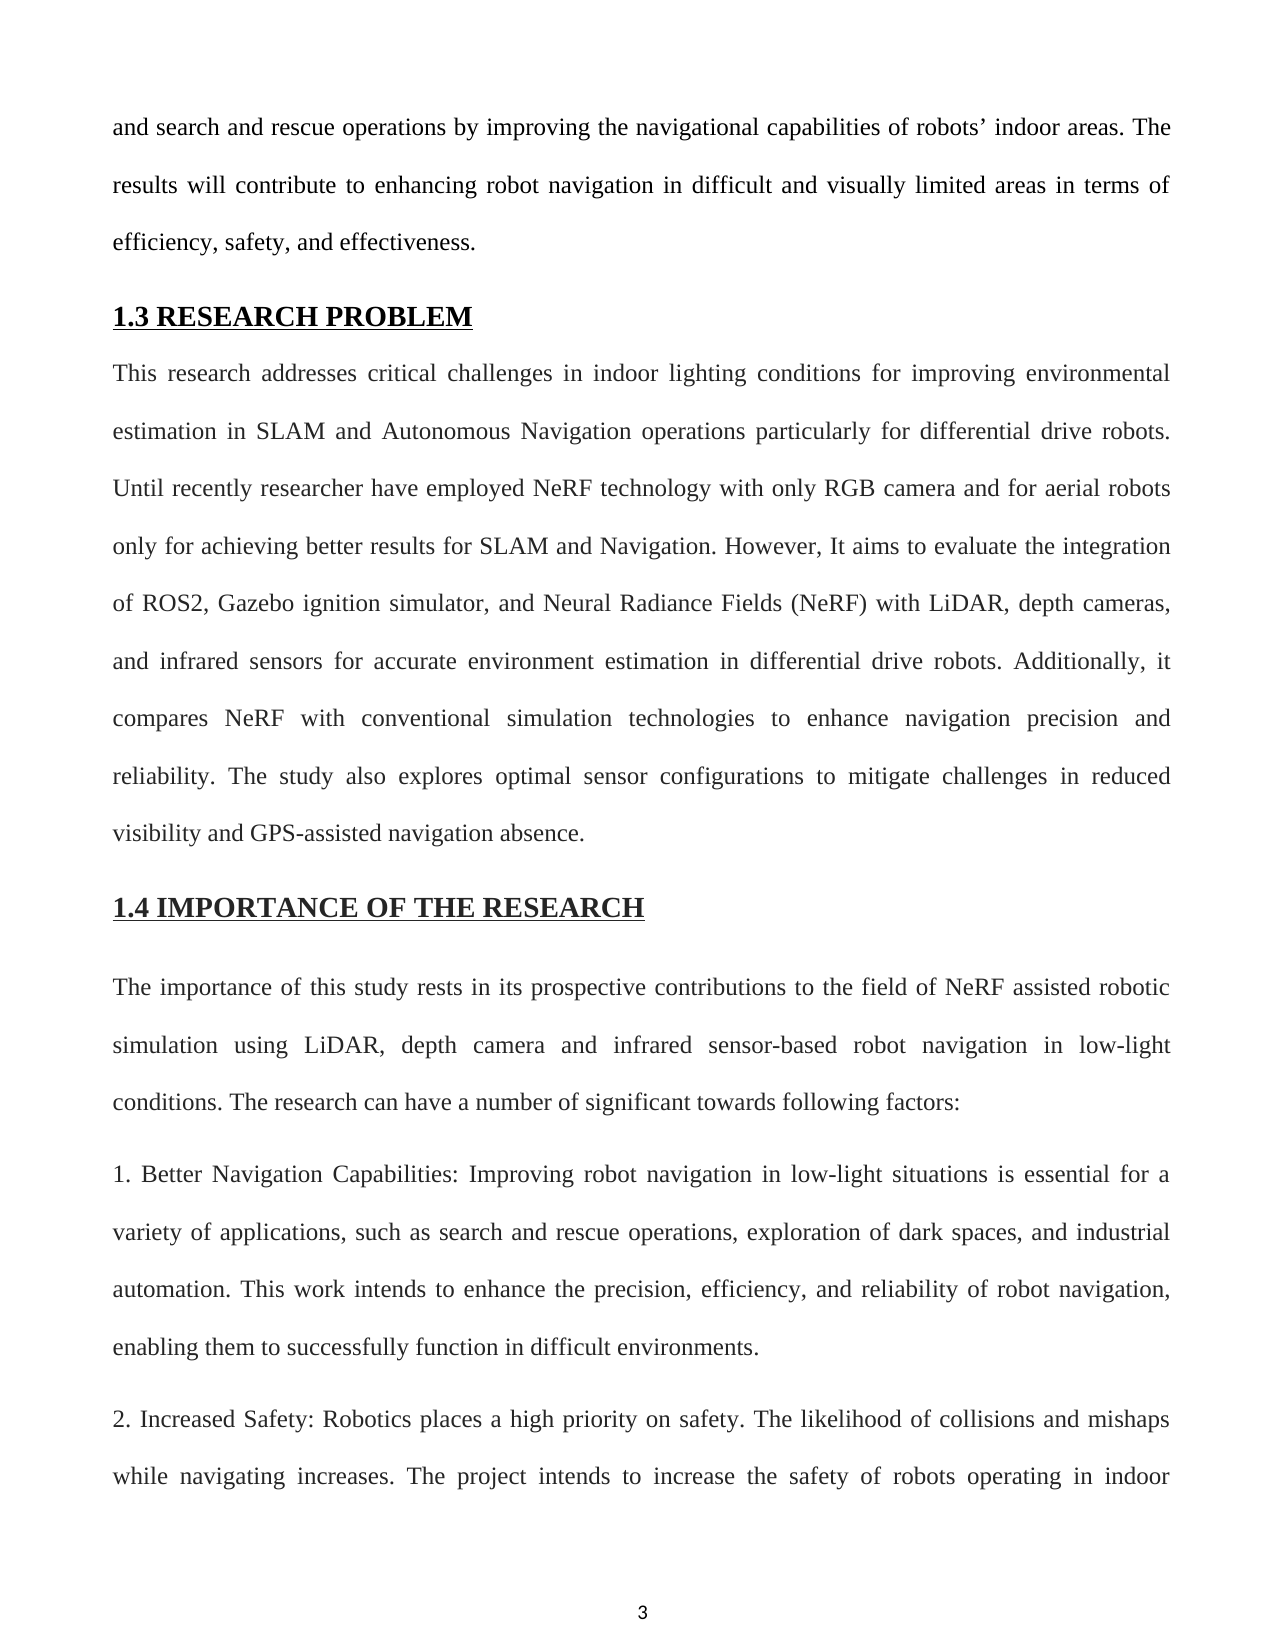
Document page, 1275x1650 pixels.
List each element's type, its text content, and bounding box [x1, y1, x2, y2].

subtitle 1.3 RESEARCH PROBLEM [112, 299, 1172, 333]
text This research addresses critical challenges in indoor lighting conditions for improving environmental estimation in SLAM and Autonomous Navigation operations particularly for differential drive robots. Until recently researcher have employed NeRF technology with only RGB camera and for aerial robots only for achieving better results for SLAM and Navigation. However, It aims to evaluate the integration of ROS2, Gazebo ignition simulator, and Neural Radiance Fields (NeRF) with LiDAR, depth cameras, and infrared sensors for accurate environment estimation in differential drive robots. Additionally, it compares NeRF with conventional simulation technologies to enhance navigation precision and reliability. The study also explores optimal sensor configurations to mitigate challenges in reduced visibility and GPS-assisted navigation absence. [112, 358, 1172, 847]
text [112, 112, 1172, 192]
text The importance of this study rests in its prospective contributions to the field of NeRF assisted robotic simulation using LiDAR, depth camera and infrared sensor-based robot navigation in low-light conditions. The research can have a number of significant towards following factors: [112, 972, 1172, 1116]
text 1.4 IMPORTANCE OF THE RESEARCH [112, 891, 1172, 924]
text 1. Better Navigation Capabilities: Improving robot navigation in low-light situations is essential for a variety of applications, such as search and rescue operations, exploration of dark spaces, and industrial automation. This work intends to enhance the precision, efficiency, and reliability of robot navigation, enabling them to successfully function in difficult environments. [112, 1159, 1172, 1361]
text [112, 1404, 1172, 1490]
